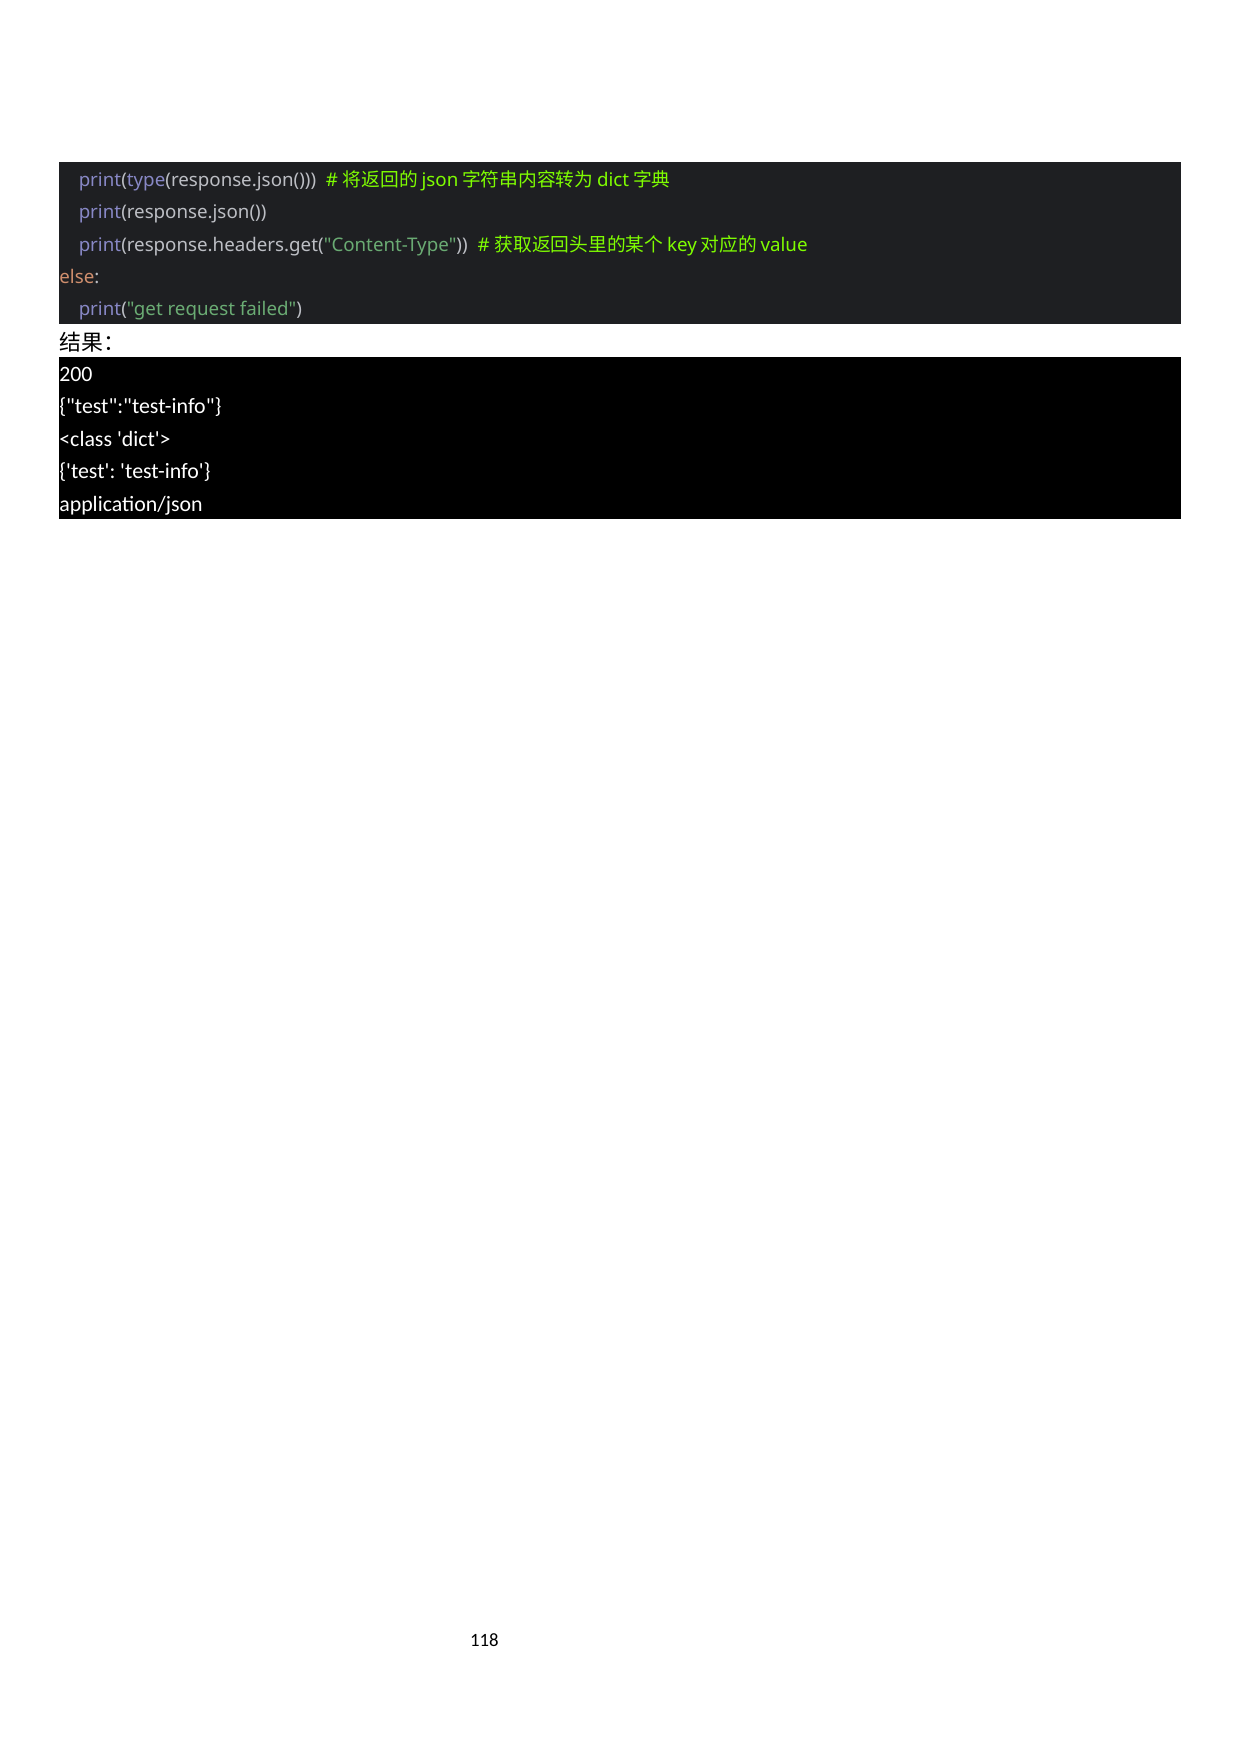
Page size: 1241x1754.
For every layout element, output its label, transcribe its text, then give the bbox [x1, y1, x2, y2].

text 200 [59, 357, 1181, 389]
text <class 'dict'> [59, 422, 1181, 454]
text application/json [59, 487, 1181, 519]
text {'test': 'test-info'} [59, 454, 1181, 487]
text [59, 162, 1181, 324]
text {"test":"test-info"} [59, 389, 1181, 422]
text 结果： [59, 324, 1181, 357]
